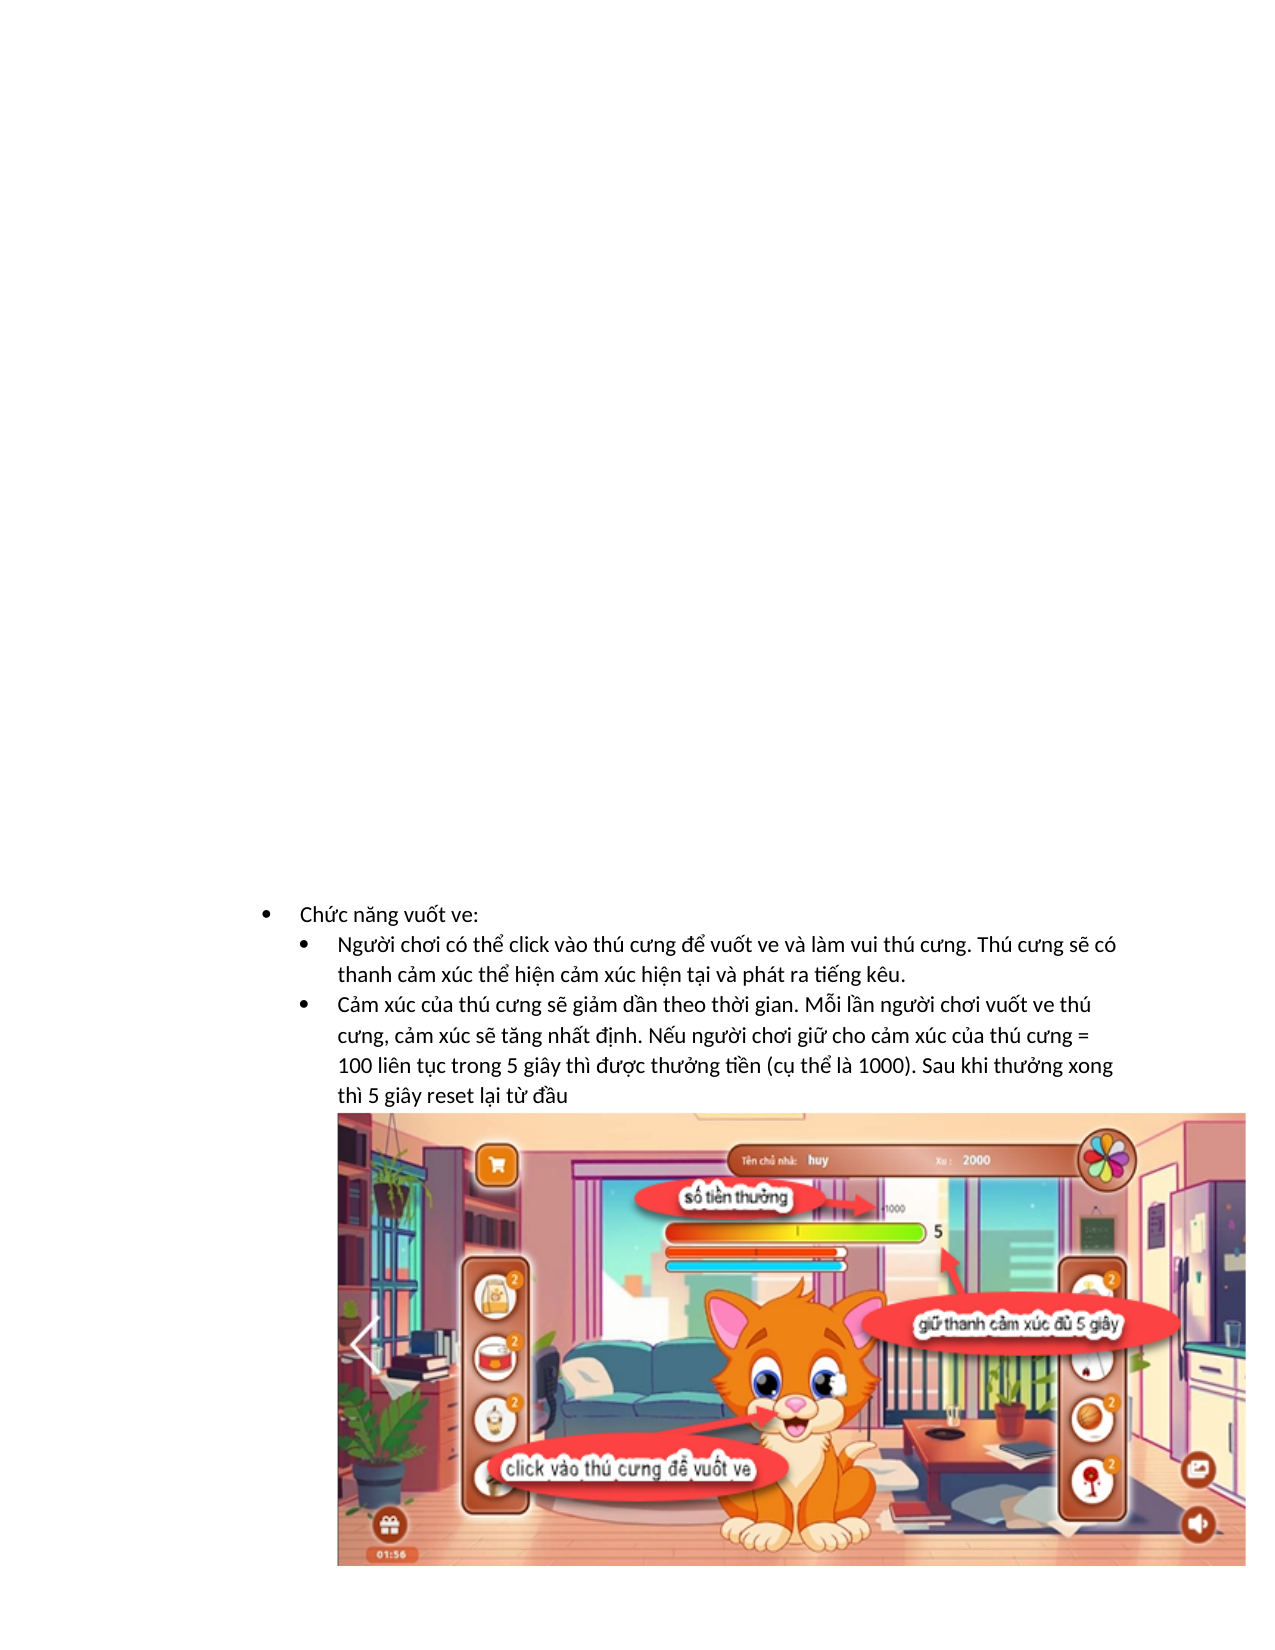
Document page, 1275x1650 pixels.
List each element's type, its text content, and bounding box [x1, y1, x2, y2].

picture [337, 1111, 1246, 1566]
list Chức năng vuốt ve: [262, 900, 1125, 928]
list Cảm xúc của thú cưng sẽ giảm dần theo thời gian. Mỗi lần người chơi vuốt ve thú cưng, cảm xúc sẽ tăng nhất định. Nếu người chơi giữ cho cảm xúc của thú cưng = 100 liên tục trong 5 giây thì được thưởng tiền (cụ thể là 1000). Sau khi thưởng xong thì 5 giây reset lại từ đầu [300, 991, 1125, 1109]
list Người chơi có thể click vào thú cưng để vuốt ve và làm vui thú cưng. Thú cưng sẽ có thanh cảm xúc thể hiện cảm xúc hiện tại và phát ra tiếng kêu. [300, 930, 1125, 988]
